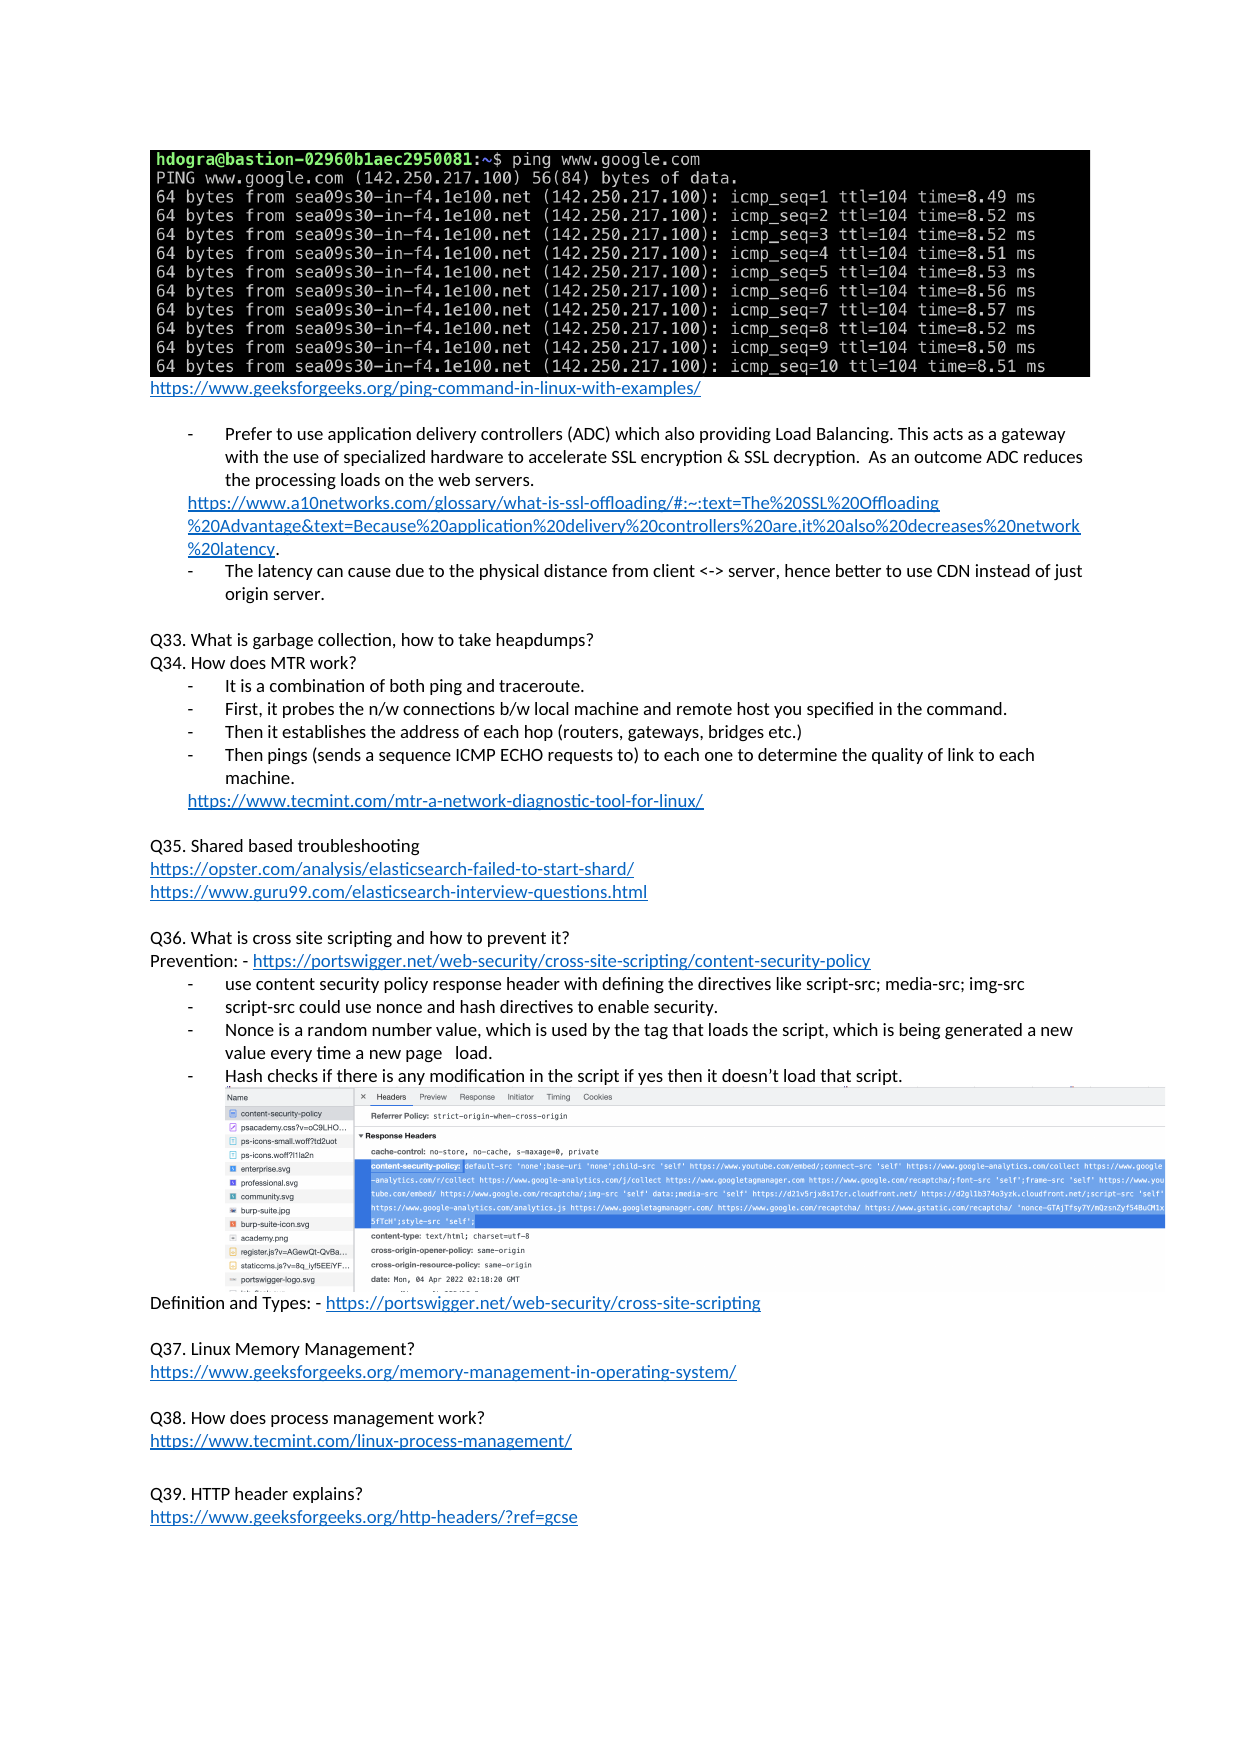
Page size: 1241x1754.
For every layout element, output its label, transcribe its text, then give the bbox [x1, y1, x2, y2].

list Then it establishes the address of each hop (routers, gateways, bridges etc.) [187, 720, 1090, 743]
list First, it probes the n/w connections b/w local machine and remote host you specified in the command. [187, 697, 1090, 720]
text Definition and Types: - https://portswigger.net/web-security/cross-site-scripting [150, 1291, 1090, 1314]
text Q36. What is cross site scripting and how to prevent it? [150, 926, 1090, 949]
list Hash checks if there is any modification in the script if yes then it doesn’t load that script. [187, 1064, 1090, 1087]
text https://www.tecmint.com/mtr-a-network-diagnostic-tool-for-linux/ [187, 789, 1090, 812]
list use content security policy response header with defining the directives like script-src; media-src; img-src [187, 972, 1090, 995]
text Q39. HTTP header explains? [150, 1482, 1090, 1505]
list Prefer to use application delivery controllers (ADC) which also providing Load Balancing. This acts as a gateway with the use of specialized hardware to accelerate SSL encryption & SSL decryption. As an outcome ADC reduces the processing loads on the web servers. [187, 422, 1090, 491]
list The latency can cause due to the physical distance from client <-> server, hence better to use CDN instead of just origin server. [187, 559, 1090, 605]
list script-src could use nonce and hash directives to enable security. [187, 995, 1090, 1018]
list It is a combination of both ping and traceroute. [187, 674, 1090, 697]
text https://www.guru99.com/elasticsearch-interview-questions.html [150, 880, 1090, 903]
text https://www.a10networks.com/glossary/what-is-ssl-offloading/#:~:text=The%20SSL%20Offloading%20Advantage&text=Because%20application%20delivery%20controllers%20are,it%20also%20decreases%20network%20latency. [187, 491, 1090, 559]
text Q38. How does process management work? [150, 1406, 1090, 1429]
text https://www.geeksforgeeks.org/http-headers/?ref=gcse [150, 1505, 1090, 1528]
text Q33. What is garbage collection, how to take heapdumps? [150, 628, 1090, 651]
list Nonce is a random number value, which is used by the tag that loads the script, which is being generated a new value every time a new page load. [187, 1018, 1090, 1064]
text https://opster.com/analysis/elasticsearch-failed-to-start-shard/ [150, 857, 1090, 880]
text Prevention: - https://portswigger.net/web-security/cross-site-scripting/content-security-policy [150, 949, 1090, 972]
text https://www.tecmint.com/linux-process-management/ [150, 1429, 1090, 1452]
picture [150, 150, 1091, 377]
picture [225, 1086, 1166, 1292]
text https://www.geeksforgeeks.org/ping-command-in-linux-with-examples/ [150, 377, 1090, 399]
text Q37. Linux Memory Management? [150, 1337, 1090, 1360]
text Q35. Shared based troubleshooting [150, 834, 1090, 857]
text https://www.geeksforgeeks.org/memory-management-in-operating-system/ [150, 1360, 1090, 1383]
text Q34. How does MTR work? [150, 651, 1090, 674]
list Then pings (sends a sequence ICMP ECHO requests to) to each one to determine the quality of link to each machine. [187, 743, 1090, 789]
